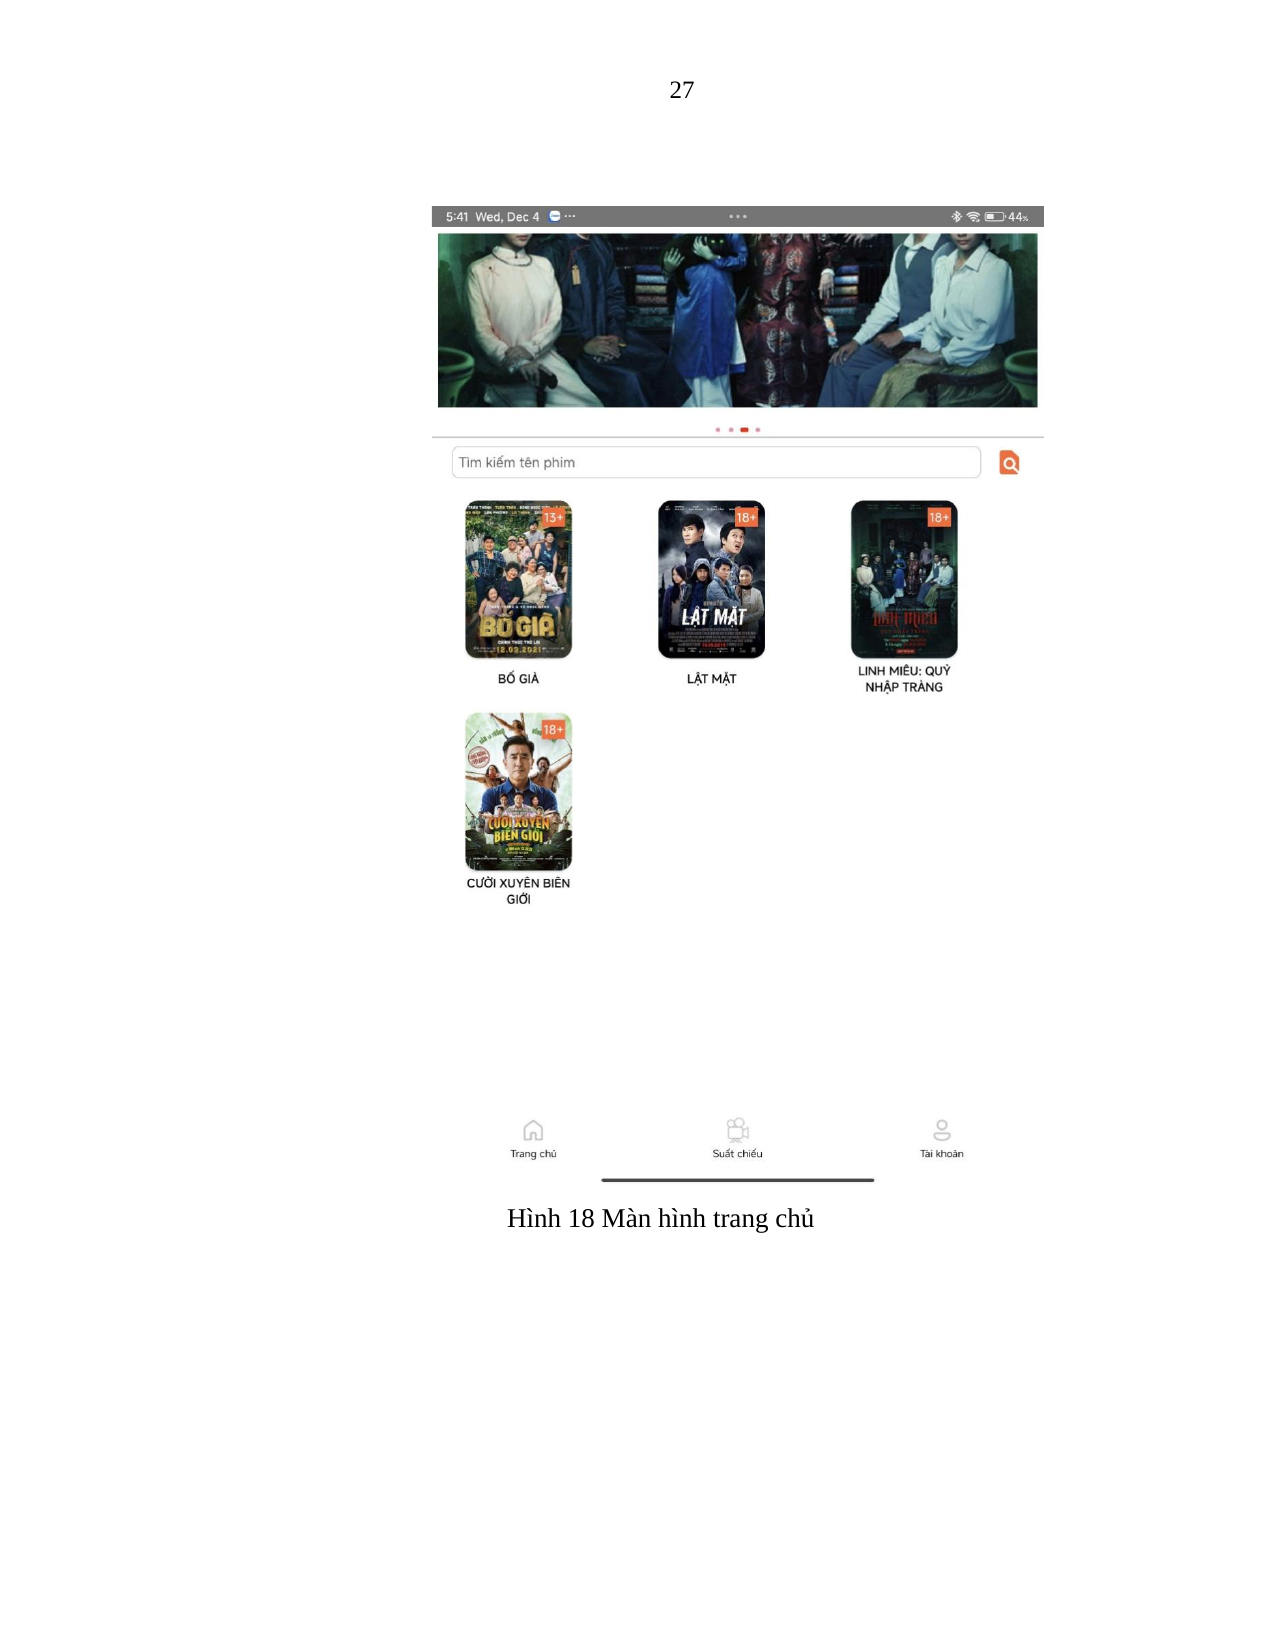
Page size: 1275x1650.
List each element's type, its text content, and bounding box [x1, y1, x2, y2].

picture [431, 206, 1044, 1187]
text Hình 18 Màn hình trang chủ [432, 1202, 1157, 1233]
